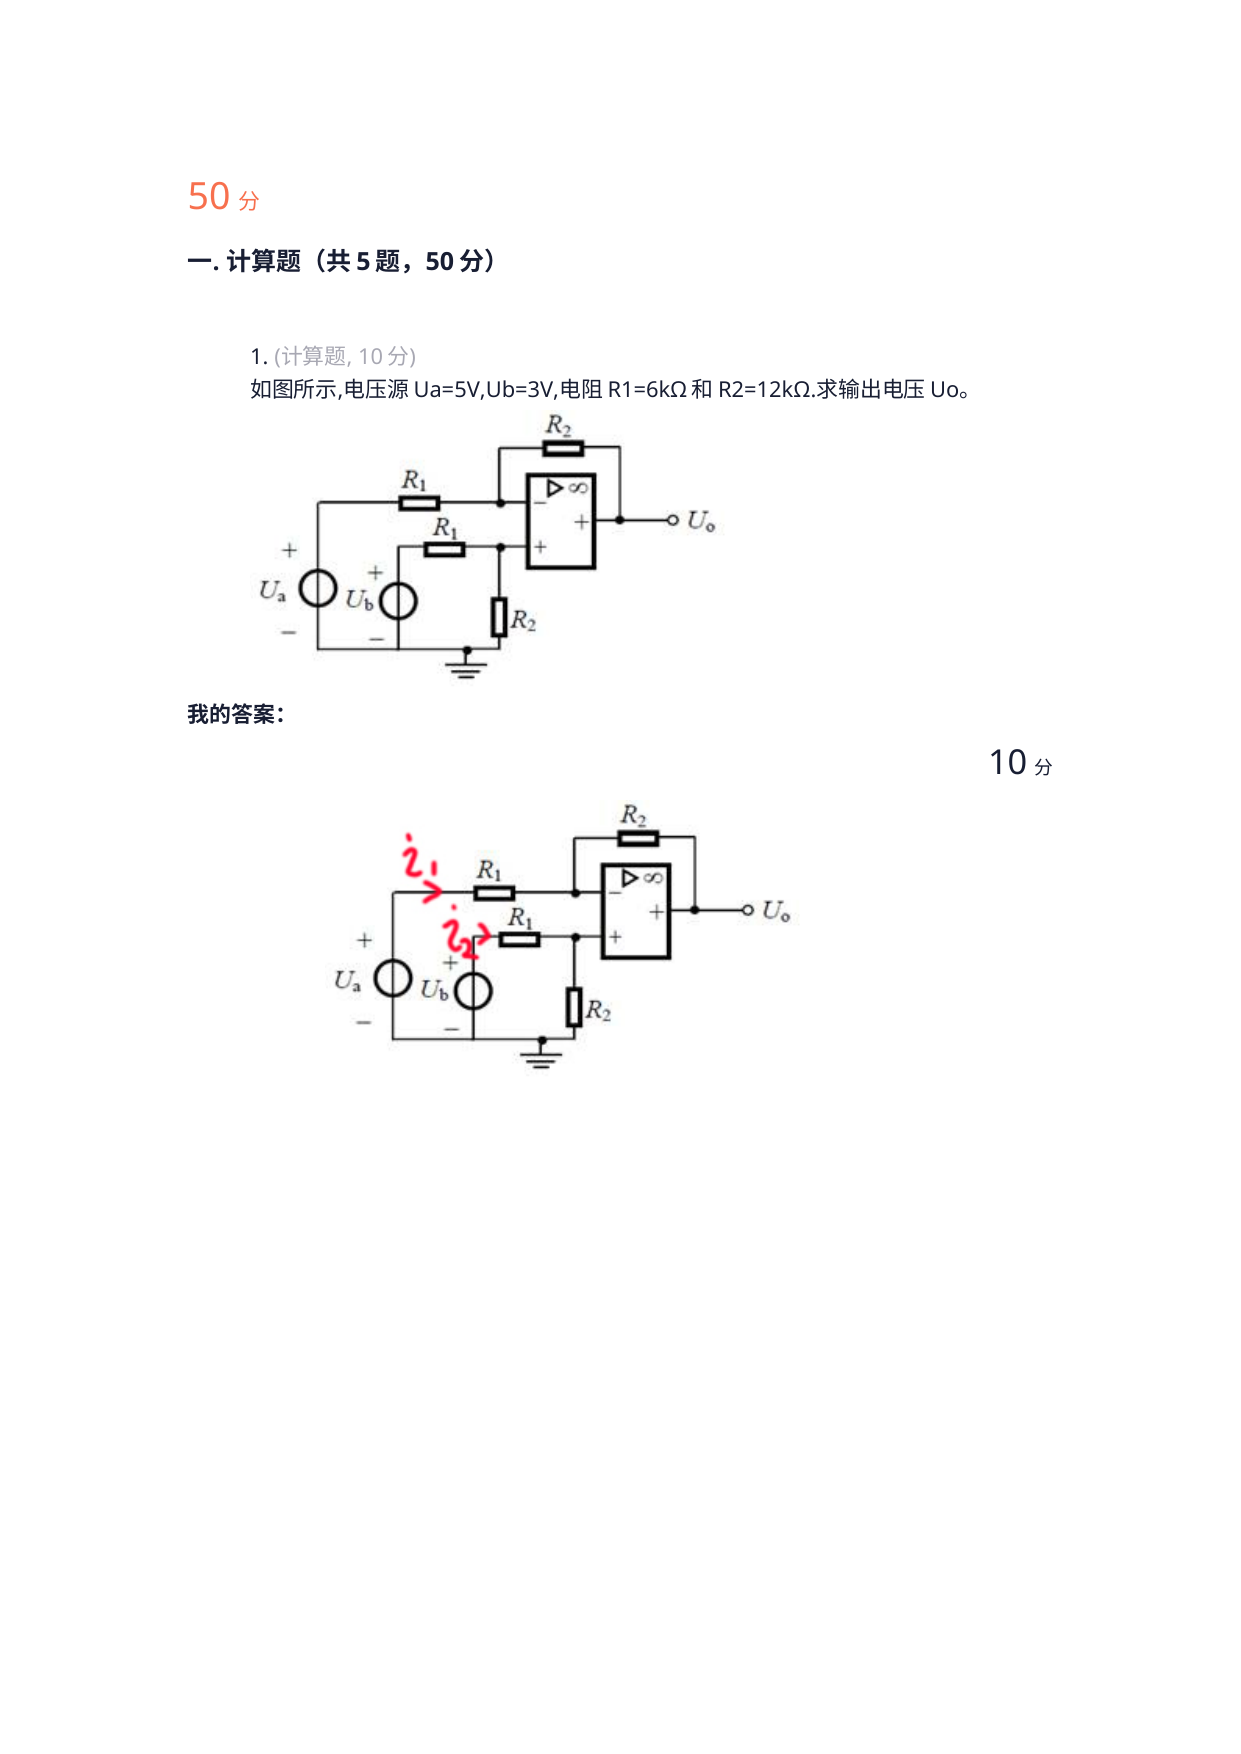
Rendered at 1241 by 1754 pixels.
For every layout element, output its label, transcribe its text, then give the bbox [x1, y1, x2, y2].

picture [250, 410, 731, 691]
text 一. 计算题（共5题，50分） [187, 227, 1053, 292]
picture [325, 800, 806, 1081]
text 50分 [187, 162, 1053, 227]
text 1. (计算题, 10分) [250, 339, 990, 371]
text 我的答案： [187, 696, 1053, 729]
text 如图所示,电压源Ua=5V,Ub=3V,电阻R1=6kΩ和R2=12kΩ.求输出电压Uo。 [250, 371, 990, 404]
text 10分 [187, 729, 1053, 794]
